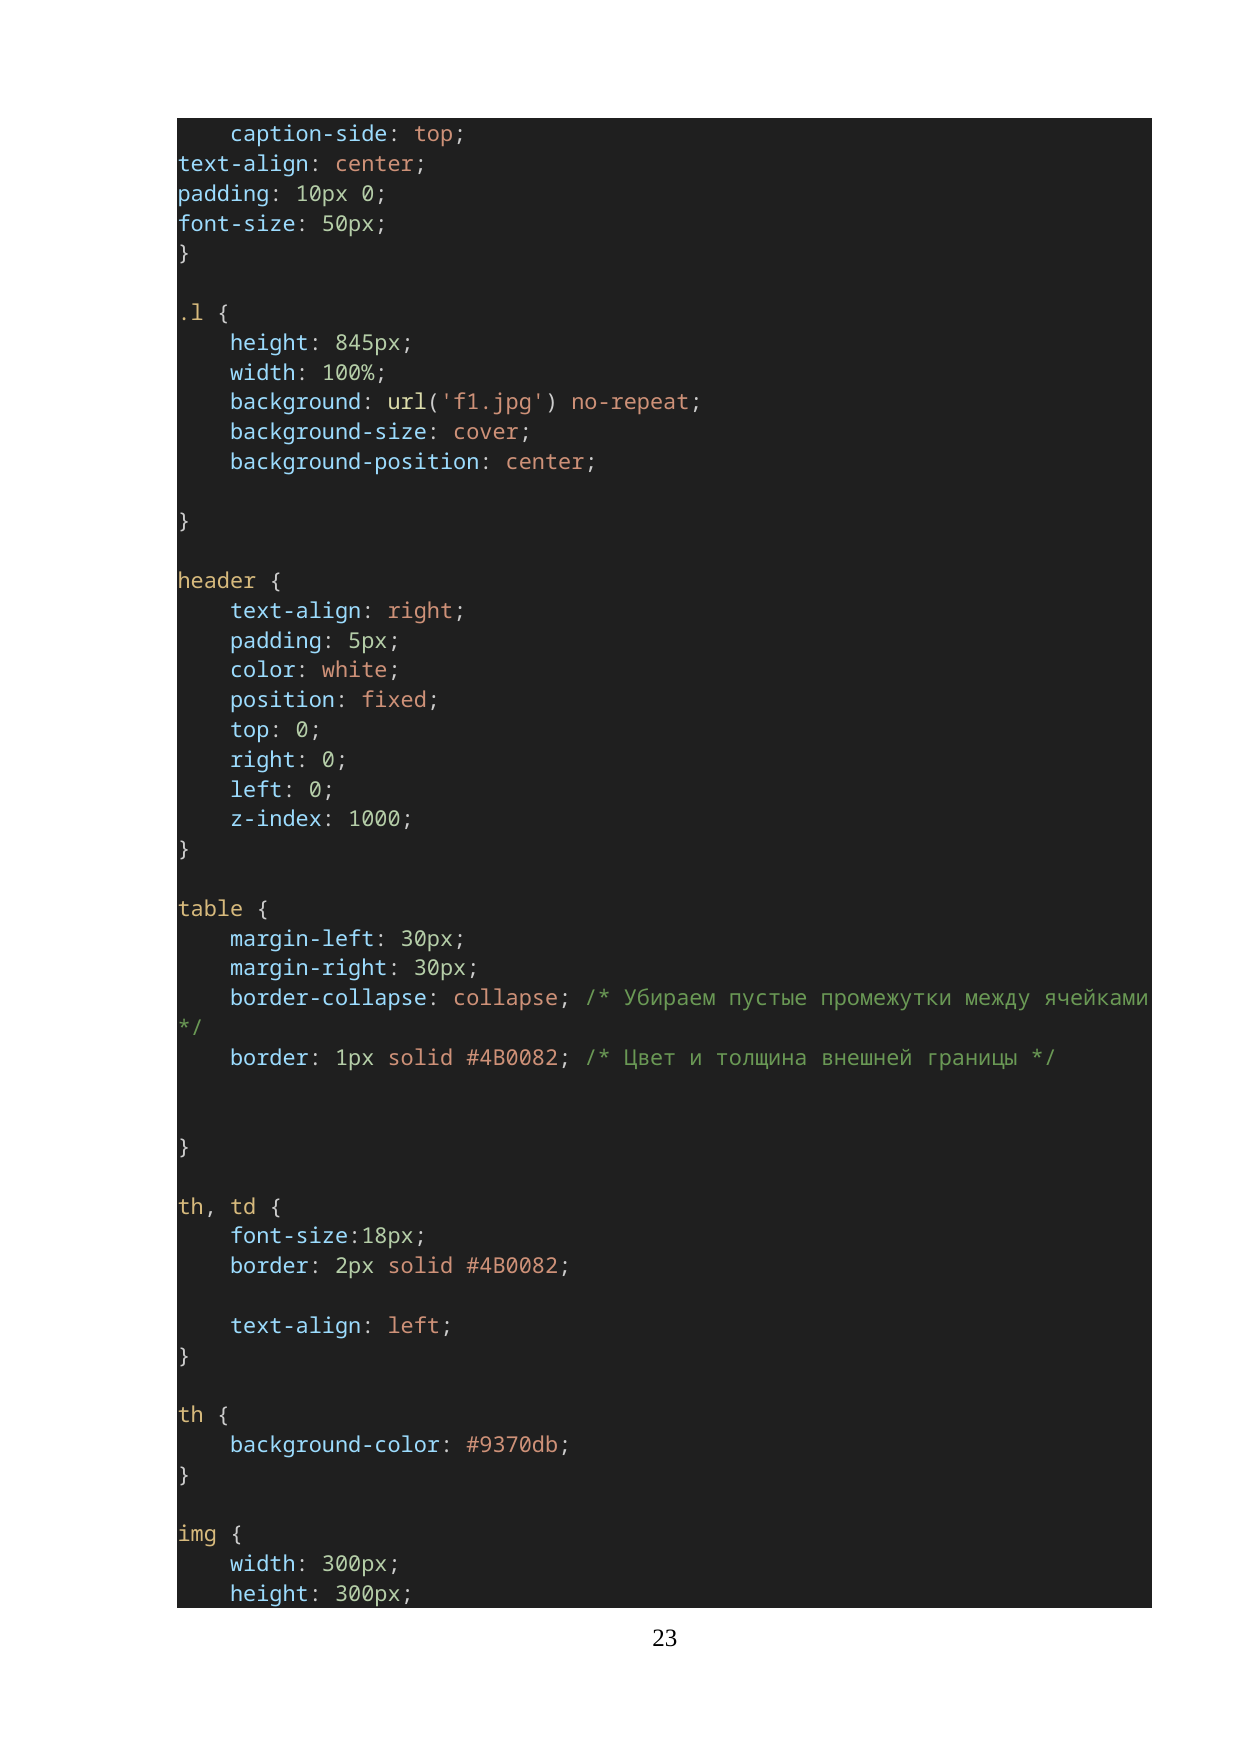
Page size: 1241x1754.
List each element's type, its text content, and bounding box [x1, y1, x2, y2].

text } [177, 1459, 1152, 1488]
text text-align: left; [177, 1310, 1152, 1339]
text background-color: #9370db; [177, 1429, 1152, 1459]
text background: url('f1.jpg') no-repeat; [177, 386, 1152, 416]
text caption-side: top; [177, 118, 1152, 148]
text img { [177, 1518, 1152, 1548]
text position: fixed; [177, 684, 1152, 714]
text text-align: right; [177, 595, 1152, 624]
text font-size: 50px; [177, 207, 1152, 237]
text padding: 10px 0; [177, 178, 1152, 207]
text } [177, 1131, 1152, 1161]
text margin-left: 30px; [177, 922, 1152, 952]
text height: 300px; [177, 1578, 1152, 1608]
text border: 1px solid #4B0082; /* Цвет и толщина внешней границы */ [177, 1042, 1152, 1071]
text table { [177, 893, 1152, 922]
text th, td { [177, 1191, 1152, 1220]
text border-collapse: collapse; /* Убираем пустые промежутки между ячейками */ [177, 982, 1152, 1042]
text width: 300px; [177, 1548, 1152, 1578]
text th { [177, 1399, 1152, 1429]
text } [177, 505, 1152, 535]
text border: 2px solid #4B0082; [177, 1250, 1152, 1280]
text right: 0; [177, 744, 1152, 773]
text z-index: 1000; [177, 803, 1152, 833]
text margin-right: 30px; [177, 952, 1152, 982]
text left: 0; [177, 773, 1152, 803]
text padding: 5px; [177, 624, 1152, 654]
text } [177, 833, 1152, 863]
text background-position: center; [177, 446, 1152, 476]
text color: white; [177, 654, 1152, 684]
text header { [177, 565, 1152, 595]
text text-align: center; [177, 148, 1152, 178]
text } [177, 237, 1152, 267]
text font-size:18px; [177, 1220, 1152, 1250]
text .l { [177, 297, 1152, 327]
text height: 845px; [177, 327, 1152, 356]
text background-size: cover; [177, 416, 1152, 446]
text width: 100%; [177, 356, 1152, 386]
text top: 0; [177, 714, 1152, 744]
text } [177, 1339, 1152, 1369]
